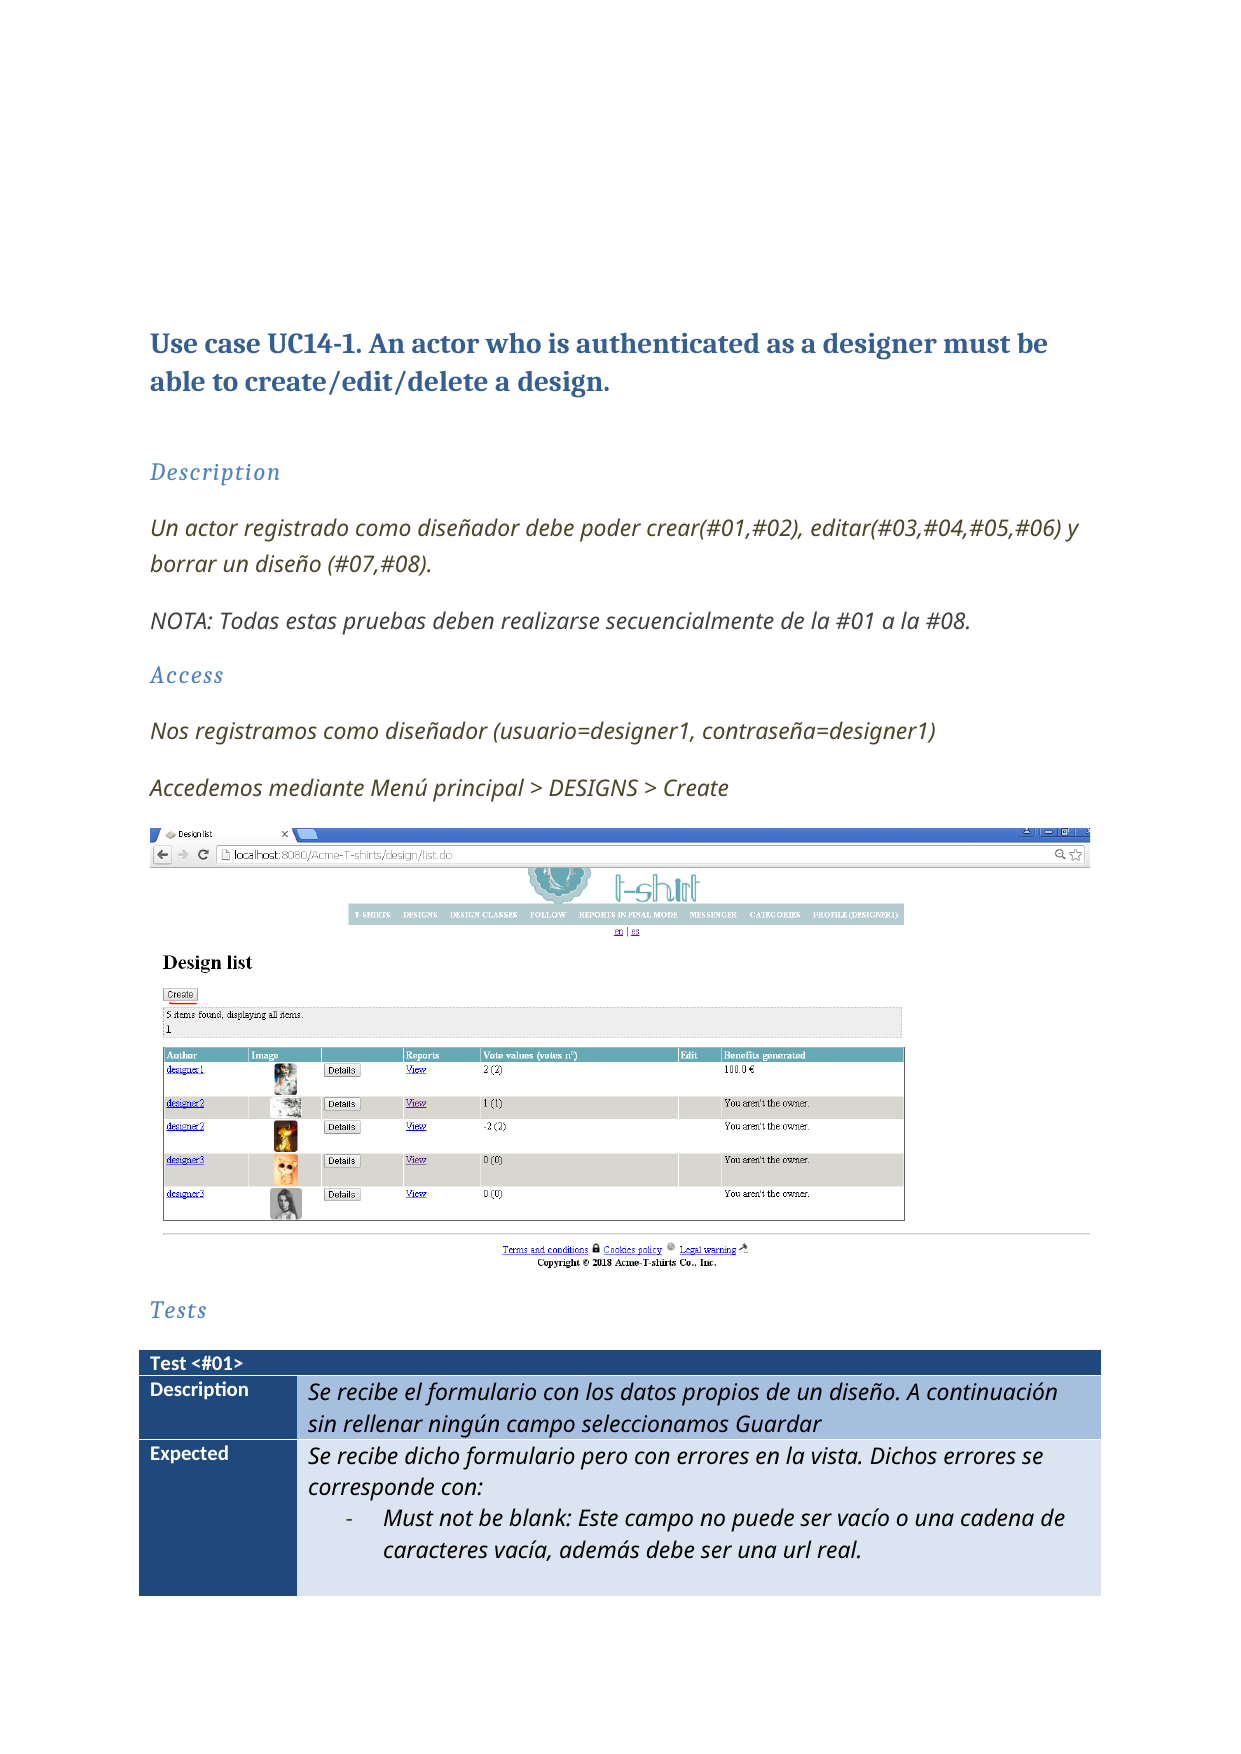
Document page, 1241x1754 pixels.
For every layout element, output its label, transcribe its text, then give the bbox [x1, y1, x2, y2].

subtitle Tests [150, 1296, 1090, 1325]
table_cell Description [139, 1376, 297, 1439]
text NOTA: Todas estas pruebas deben realizarse secuencialmente de la #01 a la #08. [150, 604, 1090, 636]
table_cell Expected [139, 1440, 297, 1596]
text Use case UC14-1. An actor who is authenticated as a designer must be able to create/edit/delete a design. [150, 327, 1090, 399]
table_cell Se recibe el formulario con los datos propios de un diseño. A continuación sin rellenar ningún campo seleccionamos Guardar [297, 1376, 1101, 1439]
subtitle Un actor registrado como diseñador debe poder crear(#01,#02), editar(#03,#04,#05,#06) y borrar un diseño (#07,#08). [150, 512, 1090, 579]
text Nos registramos como diseñador (usuario=designer1, contraseña=designer1) [150, 715, 1090, 746]
picture [150, 828, 1091, 1271]
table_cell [297, 1440, 1101, 1596]
subtitle Description [150, 458, 1090, 487]
table_header Test <#01> [139, 1350, 1101, 1375]
subtitle Access [150, 661, 1090, 690]
text Accedemos mediante Menú principal > DESIGNS > Create [150, 772, 1090, 803]
